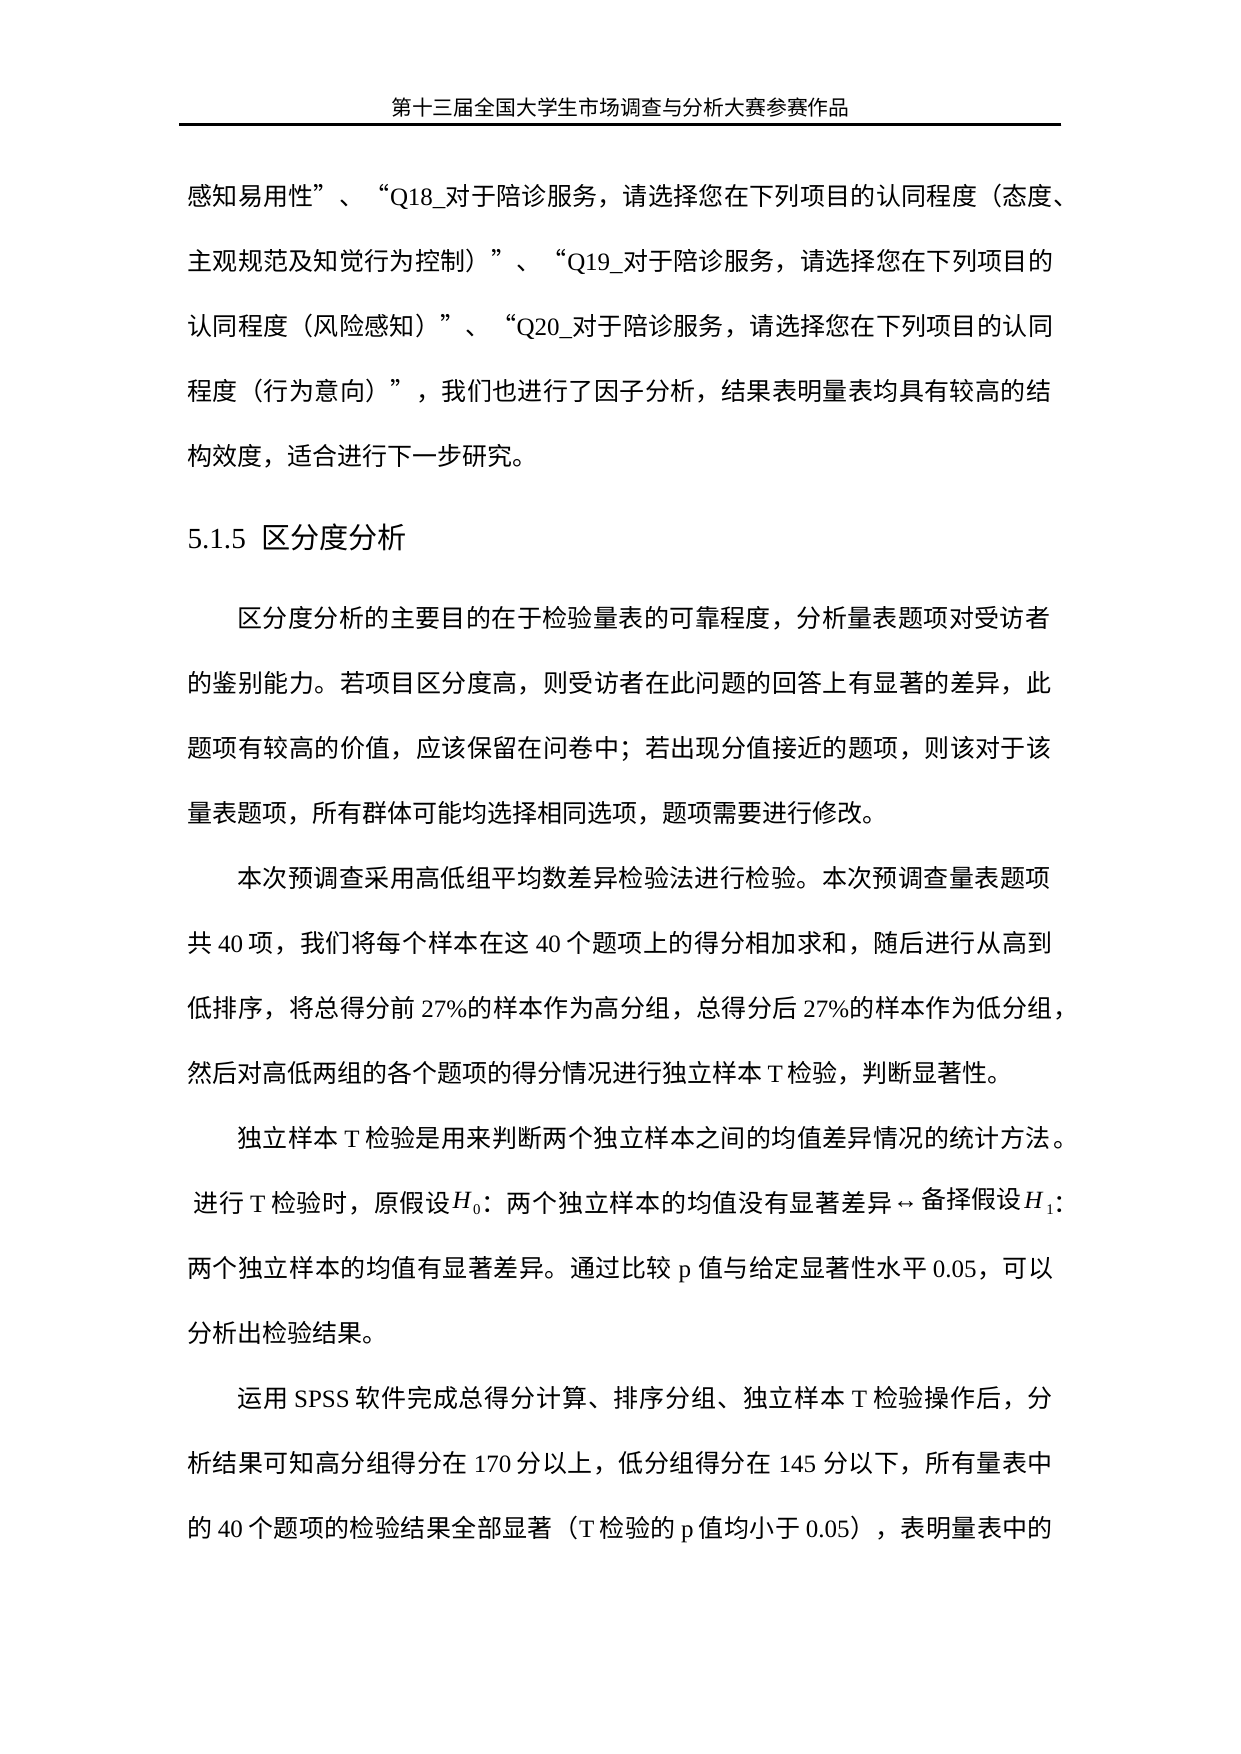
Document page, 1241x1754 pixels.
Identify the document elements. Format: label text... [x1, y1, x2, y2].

text 独立样本T检验是用来判断两个独立样本之间的均值差异情况的统计方法。 进行T检验时，原假设：两个独立样本的均值没有显著差异：两个独立样本的均值有显著差异。通过比较 p 值与给定显著性水平0.05，可以分析出检验结果。 [187, 1104, 1053, 1364]
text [187, 162, 1053, 487]
subtitle 区分度分析 [187, 503, 1053, 568]
text 区分度分析的主要目的在于检验量表的可靠程度，分析量表题项对受访者的鉴别能力。若项目区分度高，则受访者在此问题的回答上有显著的差异，此题项有较高的价值，应该保留在问卷中；若出现分值接近的题项，则该对于该量表题项，所有群体可能均选择相同选项，题项需要进行修改。 [187, 584, 1053, 844]
text 本次预调查采用高低组平均数差异检验法进行检验。本次预调查量表题项共40项，我们将每个样本在这40个题项上的得分相加求和，随后进行从高到低排序，将总得分前27%的样本作为高分组，总得分后27%的样本作为低分组，然后对高低两组的各个题项的得分情况进行独立样本T检验，判断显著性。 [187, 844, 1053, 1104]
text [187, 1364, 1053, 1559]
